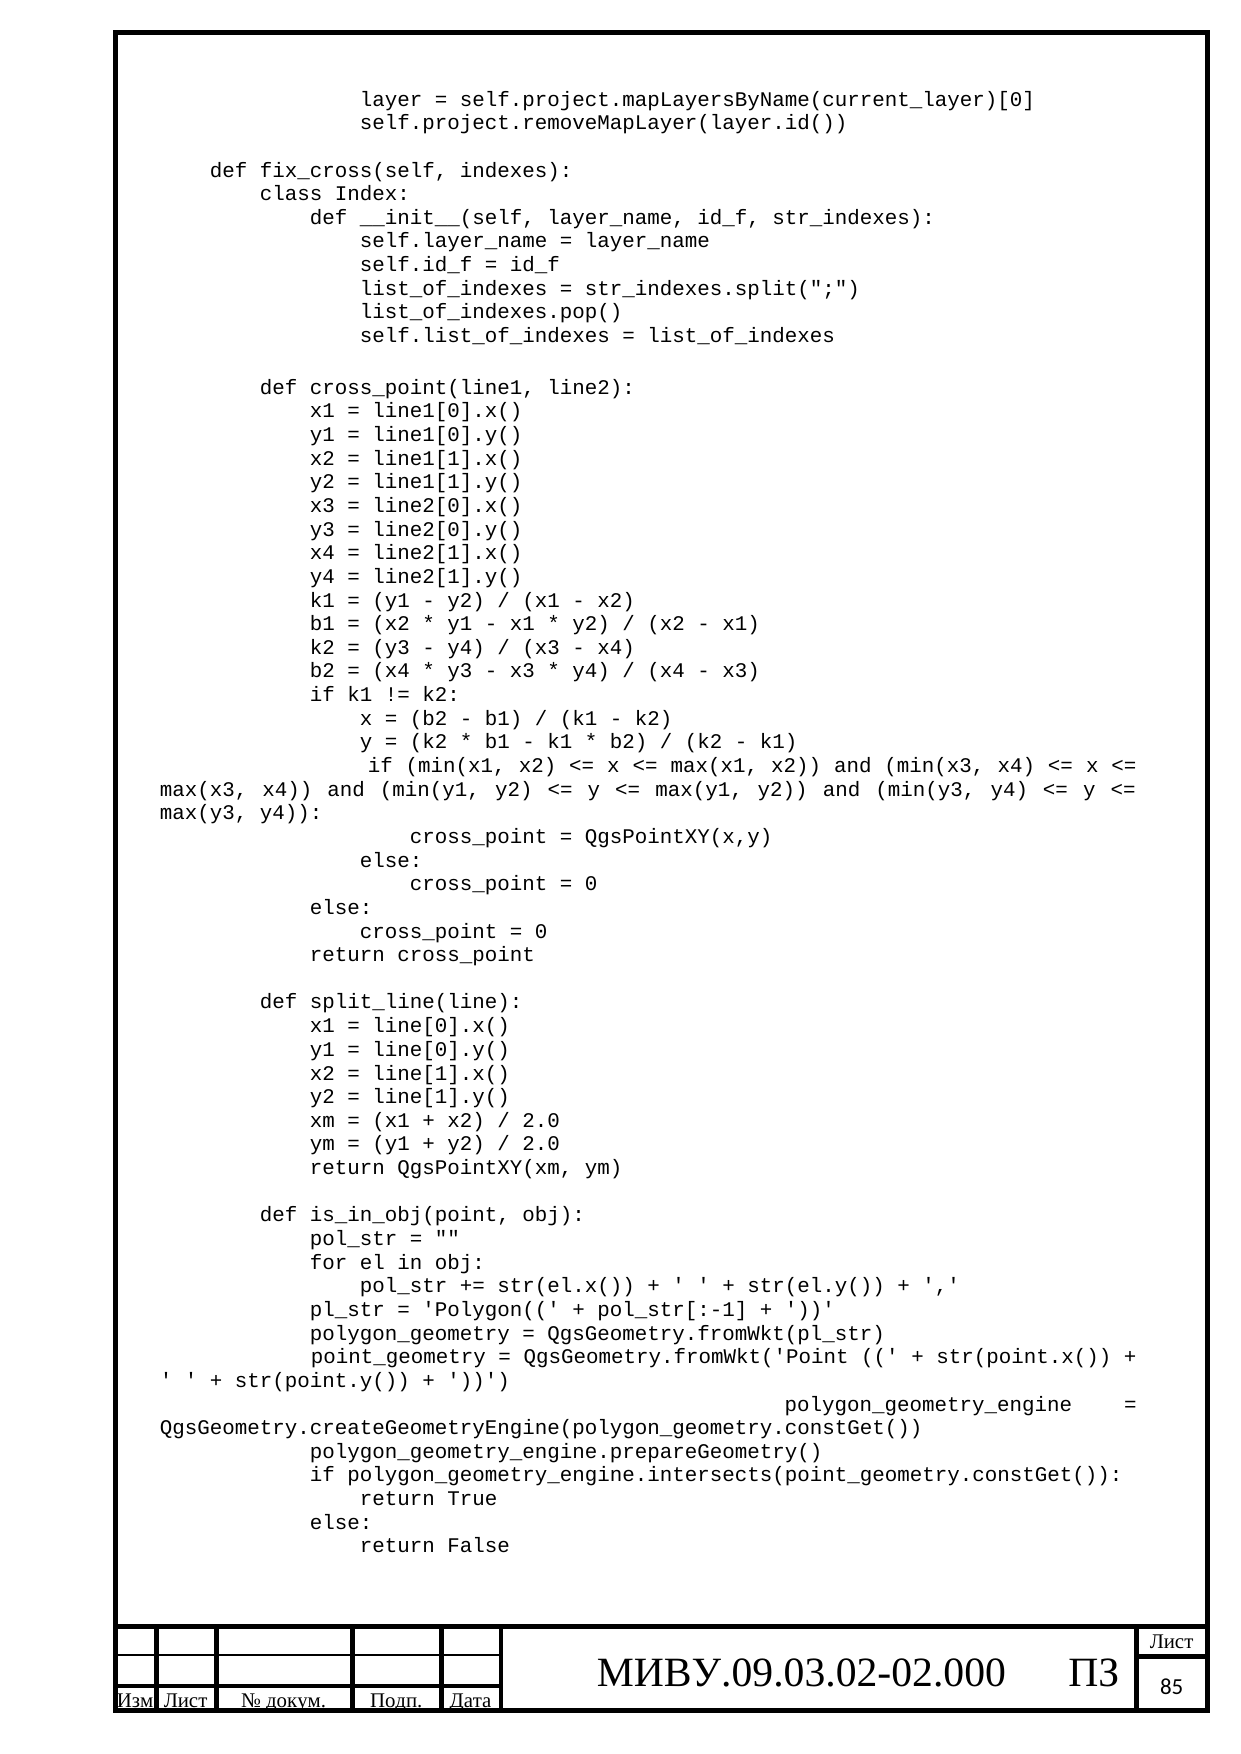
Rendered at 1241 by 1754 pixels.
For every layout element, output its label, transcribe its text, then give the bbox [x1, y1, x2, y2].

list else: [159, 850, 1137, 873]
list return True [159, 1488, 1137, 1512]
list def __init__(self, layer_name, id_f, str_indexes): [159, 207, 1137, 231]
list y4 = line2[1].y() [159, 566, 1137, 589]
list y3 = line2[0].y() [159, 519, 1137, 542]
list class Index: [159, 183, 1137, 207]
list x1 = line1[0].x() [159, 400, 1137, 424]
list return cross_point [159, 944, 1137, 968]
list x1 = line[0].x() [159, 1015, 1137, 1039]
list return False [159, 1535, 1137, 1559]
list y2 = line[1].y() [159, 1086, 1137, 1110]
list def is_in_obj(point, obj): [159, 1204, 1137, 1228]
list self.layer_name = layer_name [159, 231, 1137, 254]
list polygon_geometry_engine = QgsGeometry.createGeometryEngine(polygon_geometry.constGet()) [159, 1393, 1137, 1441]
list def cross_point(line1, line2): [159, 377, 1137, 400]
list else: [159, 897, 1137, 921]
list return QgsPointXY(xm, ym) [159, 1157, 1137, 1181]
list if (min(x1, x2) <= x <= max(x1, x2)) and (min(x3, x4) <= x <= max(x3, x4)) and (min(y1, y2) <= y <= max(y1, y2)) and (min(y3, y4) <= y <= max(y3, y4)): [159, 755, 1137, 826]
list pol_str = "" [159, 1228, 1137, 1252]
list k1 = (y1 - y2) / (x1 - x2) [159, 589, 1137, 613]
list y2 = line1[1].y() [159, 471, 1137, 495]
list def fix_cross(self, indexes): [159, 159, 1137, 183]
list point_geometry = QgsGeometry.fromWkt('Point ((' + str(point.x()) + ' ' + str(point.y()) + '))') [159, 1346, 1137, 1393]
list layer = self.project.mapLayersByName(current_layer)[0] [159, 89, 1137, 112]
list cross_point = 0 [159, 873, 1137, 897]
list ym = (y1 + y2) / 2.0 [159, 1133, 1137, 1157]
list self.id_f = id_f [159, 254, 1137, 278]
list k2 = (y3 - y4) / (x3 - x4) [159, 637, 1137, 661]
list xm = (x1 + x2) / 2.0 [159, 1110, 1137, 1133]
list pl_str = 'Polygon((' + pol_str[:-1] + '))' [159, 1299, 1137, 1323]
list x2 = line[1].x() [159, 1062, 1137, 1086]
list self.project.removeMapLayer(layer.id()) [159, 112, 1137, 136]
list x3 = line2[0].x() [159, 495, 1137, 519]
list cross_point = 0 [159, 921, 1137, 944]
list if polygon_geometry_engine.intersects(point_geometry.constGet()): [159, 1464, 1137, 1488]
list list_of_indexes = str_indexes.split(";") [159, 278, 1137, 301]
list b1 = (x2 * y1 - x1 * y2) / (x2 - x1) [159, 613, 1137, 637]
list y = (k2 * b1 - k1 * b2) / (k2 - k1) [159, 731, 1137, 755]
list list_of_indexes.pop() [159, 301, 1137, 325]
list cross_point = QgsPointXY(x,y) [159, 826, 1137, 850]
list pol_str += str(el.x()) + ' ' + str(el.y()) + ',' [159, 1275, 1137, 1299]
list x2 = line1[1].x() [159, 448, 1137, 471]
list if k1 != k2: [159, 684, 1137, 708]
list x = (b2 - b1) / (k1 - k2) [159, 708, 1137, 731]
list def split_line(line): [159, 992, 1137, 1015]
list y1 = line1[0].y() [159, 424, 1137, 448]
list b2 = (x4 * y3 - x3 * y4) / (x4 - x3) [159, 661, 1137, 684]
list polygon_geometry = QgsGeometry.fromWkt(pl_str) [159, 1323, 1137, 1346]
list for el in obj: [159, 1252, 1137, 1275]
list else: [159, 1512, 1137, 1535]
list x4 = line2[1].x() [159, 542, 1137, 566]
list self.list_of_indexes = list_of_indexes [159, 325, 1137, 349]
list polygon_geometry_engine.prepareGeometry() [159, 1441, 1137, 1464]
list y1 = line[0].y() [159, 1039, 1137, 1062]
